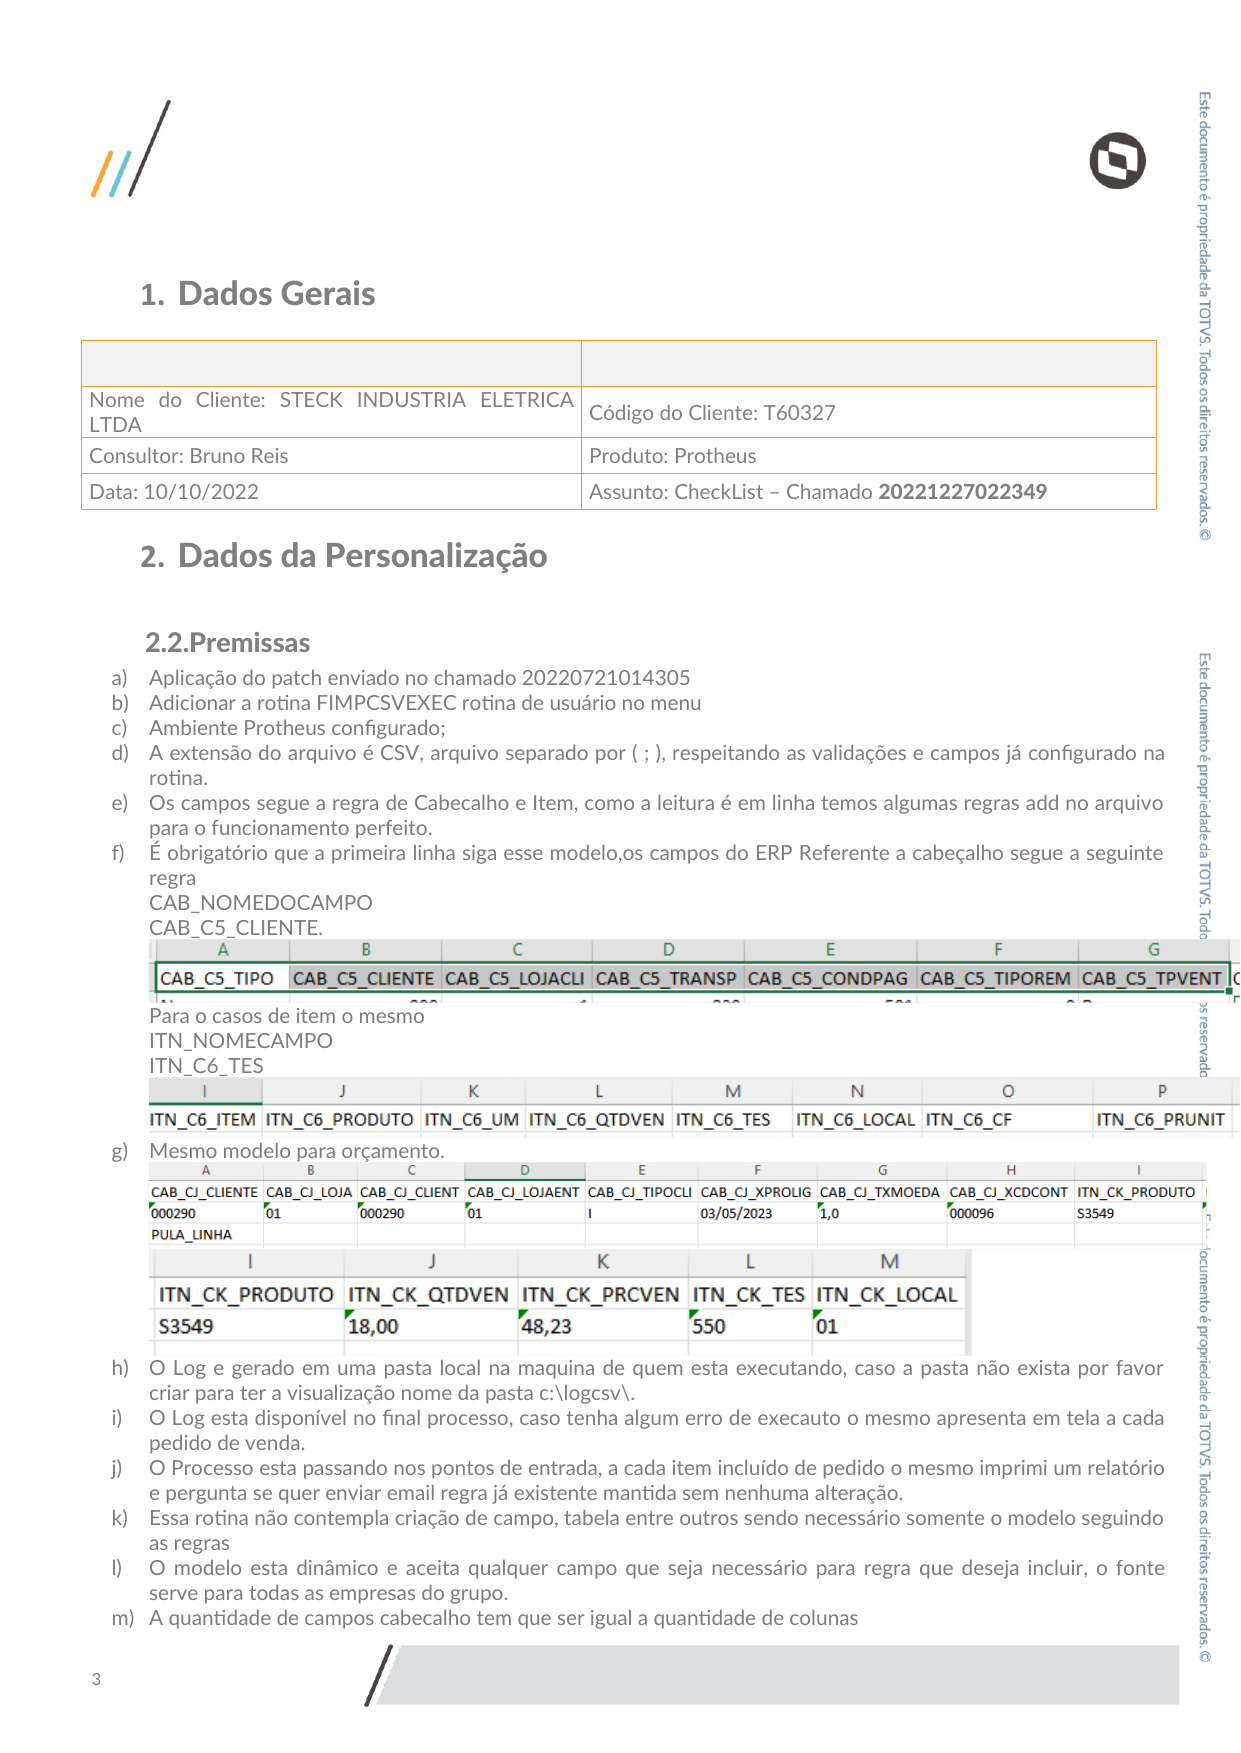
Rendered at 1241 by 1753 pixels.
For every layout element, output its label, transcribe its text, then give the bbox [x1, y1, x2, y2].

subtitle Dados da Personalização [140, 535, 1166, 576]
list Os campos segue a regra de Cabecalho e Item, como a leitura é em linha temos algumas regras add no arquivo para o funcionamento perfeito. [111, 790, 1166, 840]
table_cell Código do Cliente: T60327 [582, 387, 1156, 437]
list O modelo esta dinâmico e aceita qualquer campo que seja necessário para regra que deseja incluir, o fonte serve para todas as empresas do grupo. [111, 1555, 1166, 1605]
list ITN_NOMECAMPO ITN_C6_TES [149, 1028, 1166, 1077]
picture [56, 1642, 1180, 1707]
table_header [82, 341, 581, 386]
table_cell Produto: Protheus [582, 438, 1156, 473]
table_cell Assunto: CheckList – Chamado 20221227022349 [582, 474, 1156, 509]
list CAB_NOMEDOCAMPO CAB_C5_CLIENTE. Para o casos de item o mesmo [149, 1003, 1166, 1028]
list A extensão do arquivo é CSV, arquivo separado por ( ; ), respeitando as validações e campos já configurado na rotina. [111, 740, 1166, 790]
subtitle Dados Gerais [140, 272, 1166, 313]
table_cell Data: 10/10/2022 [82, 474, 581, 509]
picture [73, 73, 1241, 1662]
table_cell Consultor: Bruno Reis [82, 438, 581, 473]
list Mesmo modelo para orçamento. [111, 1138, 1166, 1163]
list Ambiente Protheus configurado; [111, 715, 1166, 740]
subtitle 2.2.Premissas [127, 626, 1166, 658]
list O Processo esta passando nos pontos de entrada, a cada item incluído de pedido o mesmo imprimi um relatório e pergunta se quer enviar email regra já existente mantida sem nenhuma alteração. [111, 1455, 1166, 1505]
list Adicionar a rotina FIMPCSVEXEC rotina de usuário no menu [111, 690, 1166, 715]
list A quantidade de campos cabecalho tem que ser igual a quantidade de colunas [111, 1605, 1166, 1630]
table_header [582, 341, 1156, 386]
list Essa rotina não contempla criação de campo, tabela entre outros sendo necessário somente o modelo seguindo as regras [111, 1505, 1166, 1555]
list CAB_NOMEDOCAMPO CAB_C5_CLIENTE. Para o casos de item o mesmo [149, 890, 1166, 939]
list Aplicação do patch enviado no chamado 20220721014305 [111, 665, 1166, 690]
table_cell Nome do Cliente: STECK INDUSTRIA ELETRICA LTDA [82, 387, 581, 437]
list O Log esta disponível no final processo, caso tenha algum erro de execauto o mesmo apresenta em tela a cada pedido de venda. [111, 1405, 1166, 1455]
list É obrigatório que a primeira linha siga esse modelo,os campos do ERP Referente a cabeçalho segue a seguinte regra [111, 840, 1166, 890]
list O Log e gerado em uma pasta local na maquina de quem esta executando, caso a pasta não exista por favor criar para ter a visualização nome da pasta c:\logcsv\. [111, 1355, 1166, 1405]
